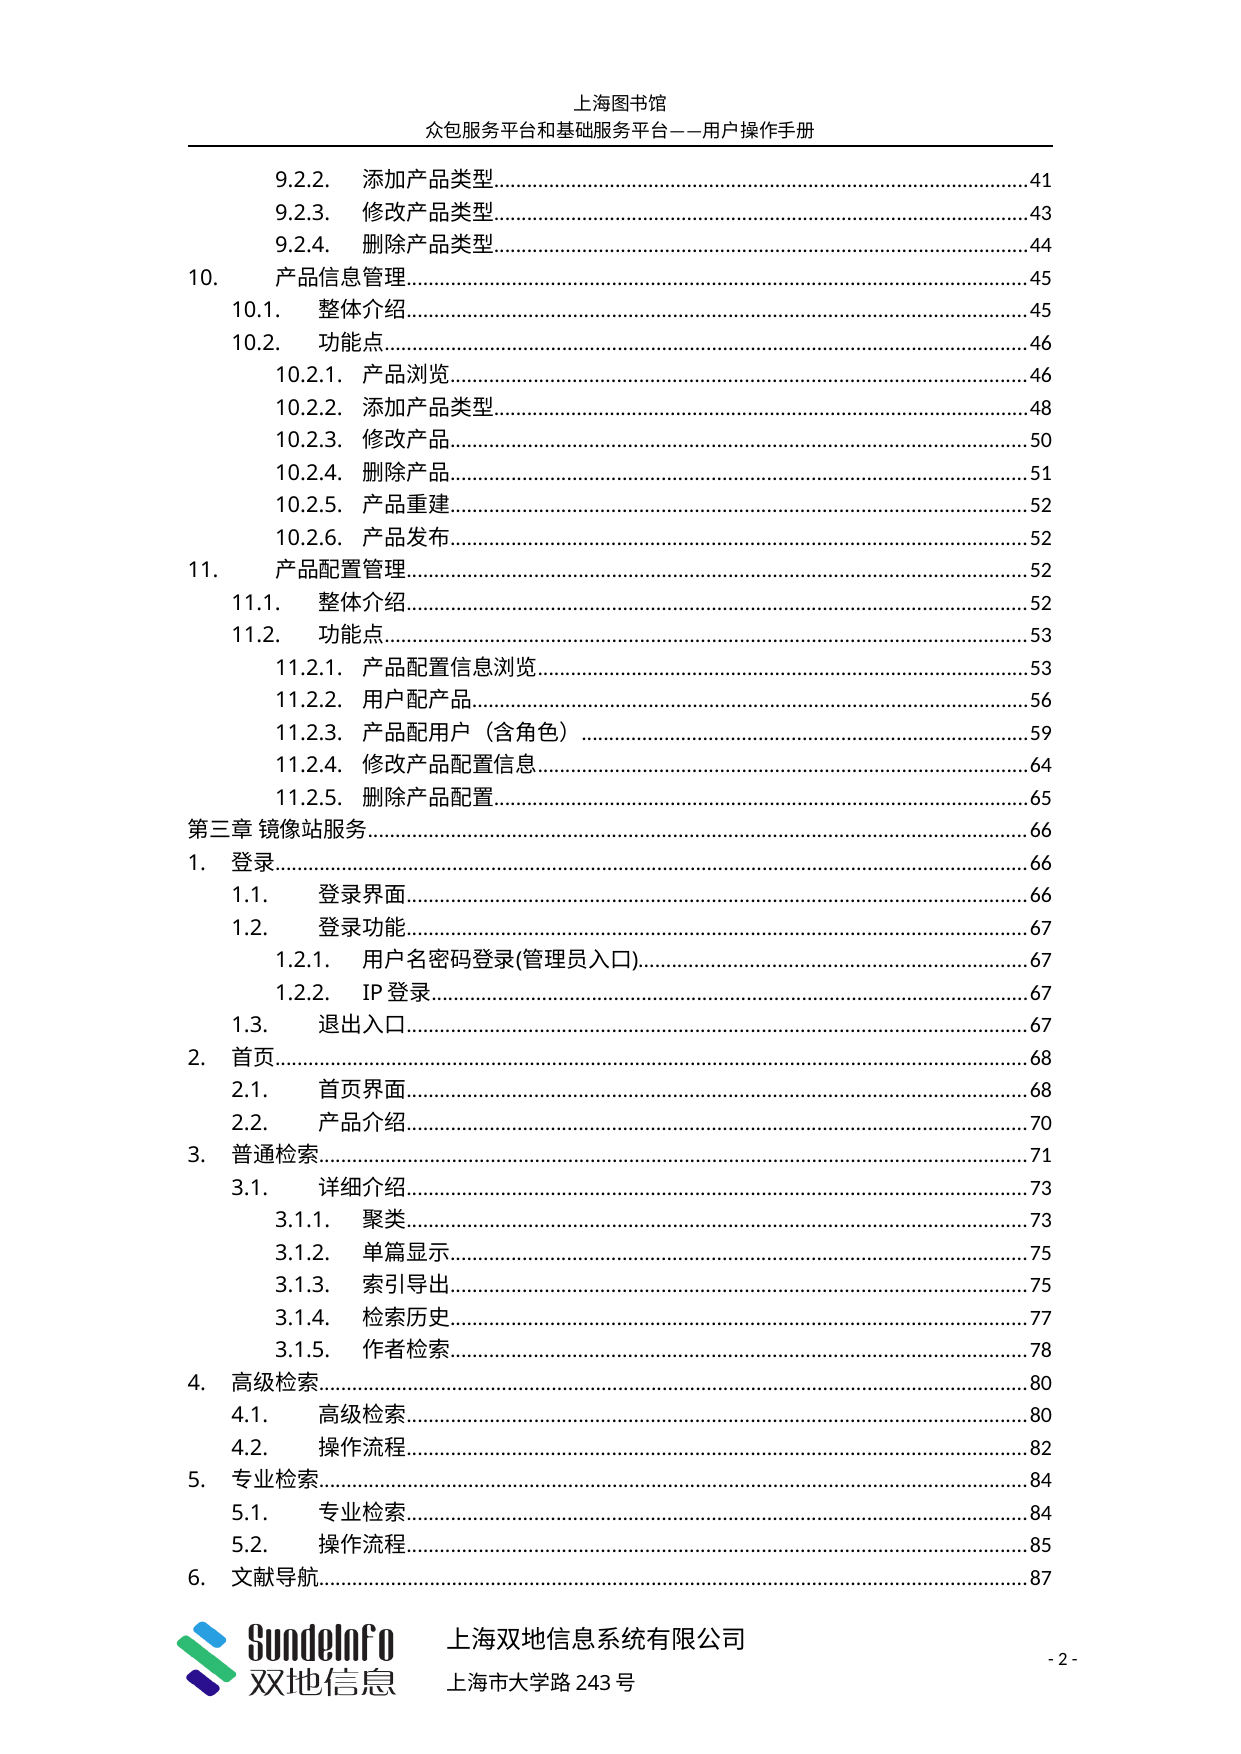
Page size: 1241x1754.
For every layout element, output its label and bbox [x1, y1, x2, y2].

picture [172, 1615, 403, 1702]
